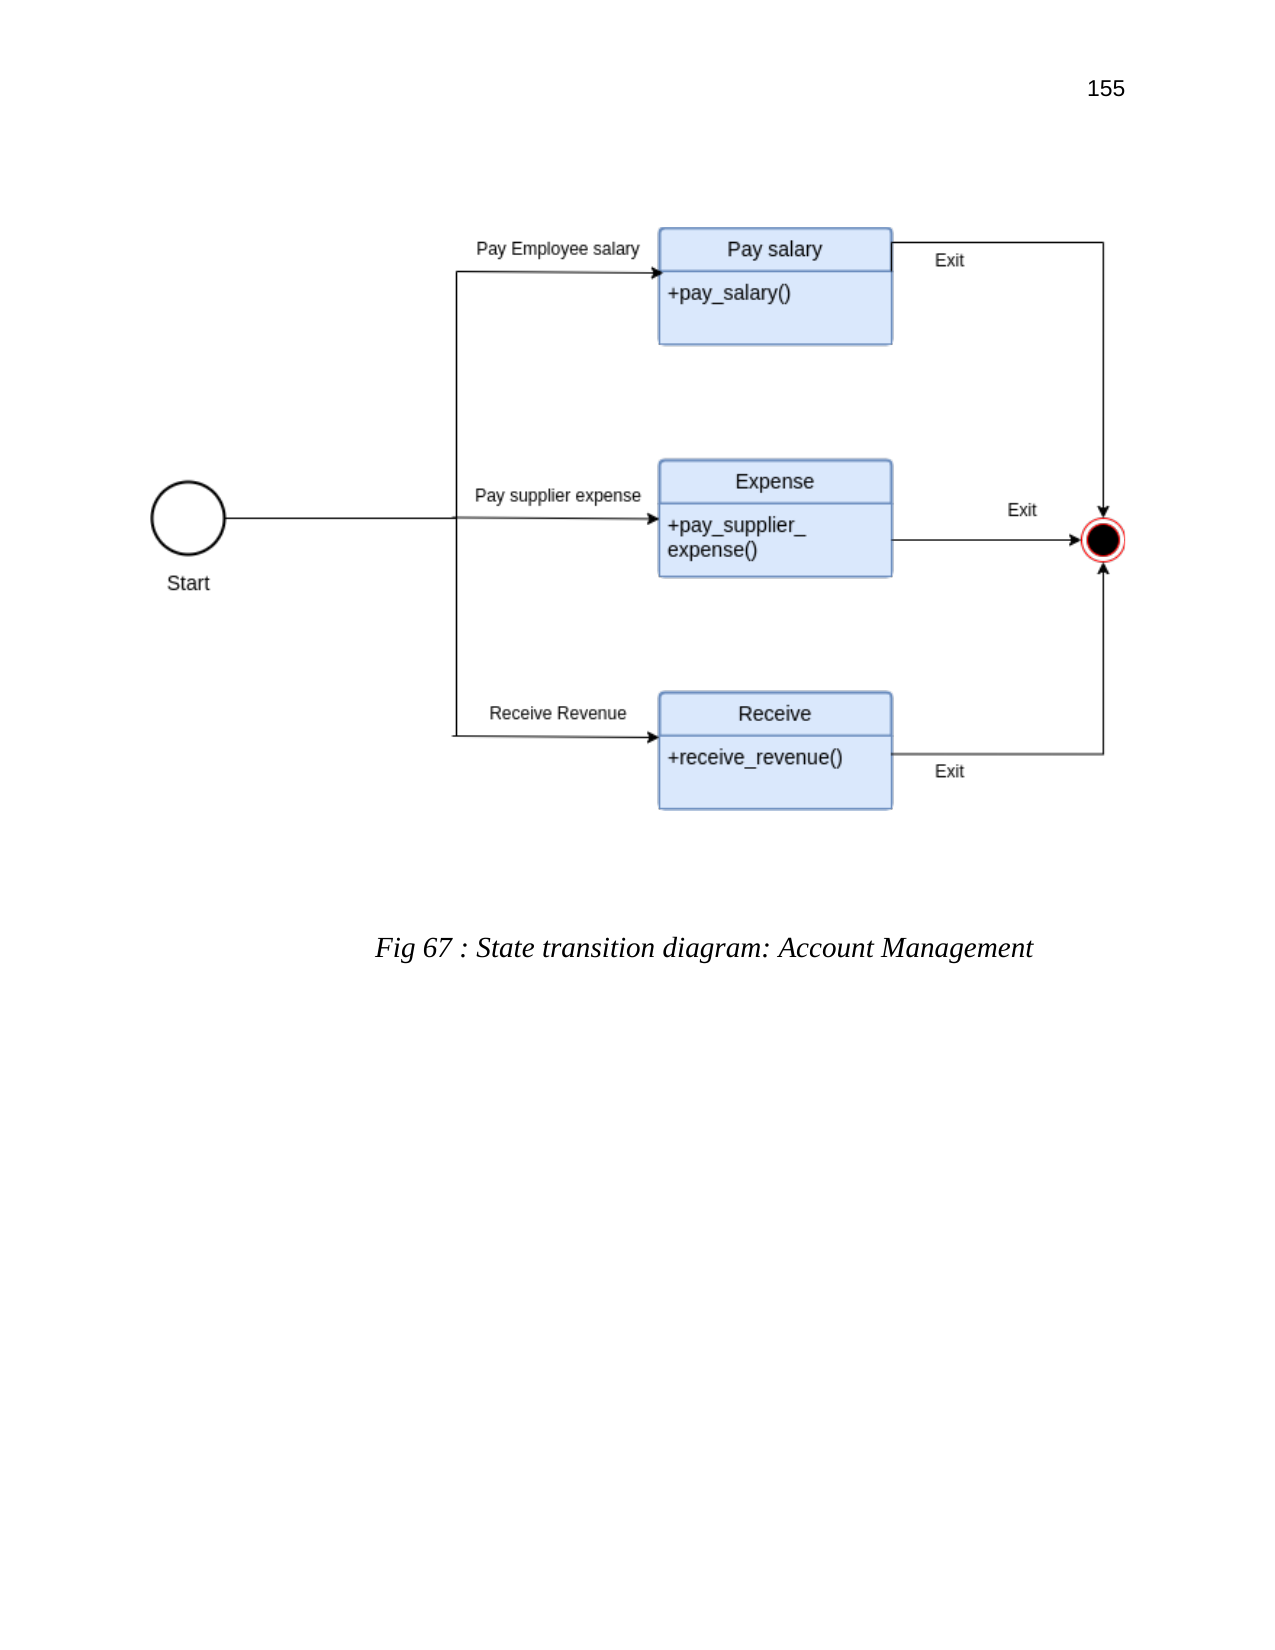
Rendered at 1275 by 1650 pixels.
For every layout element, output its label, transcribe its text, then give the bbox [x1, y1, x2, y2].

text Fig 67 : State transition diagram: Account Management [300, 930, 1125, 963]
picture [150, 227, 1125, 811]
